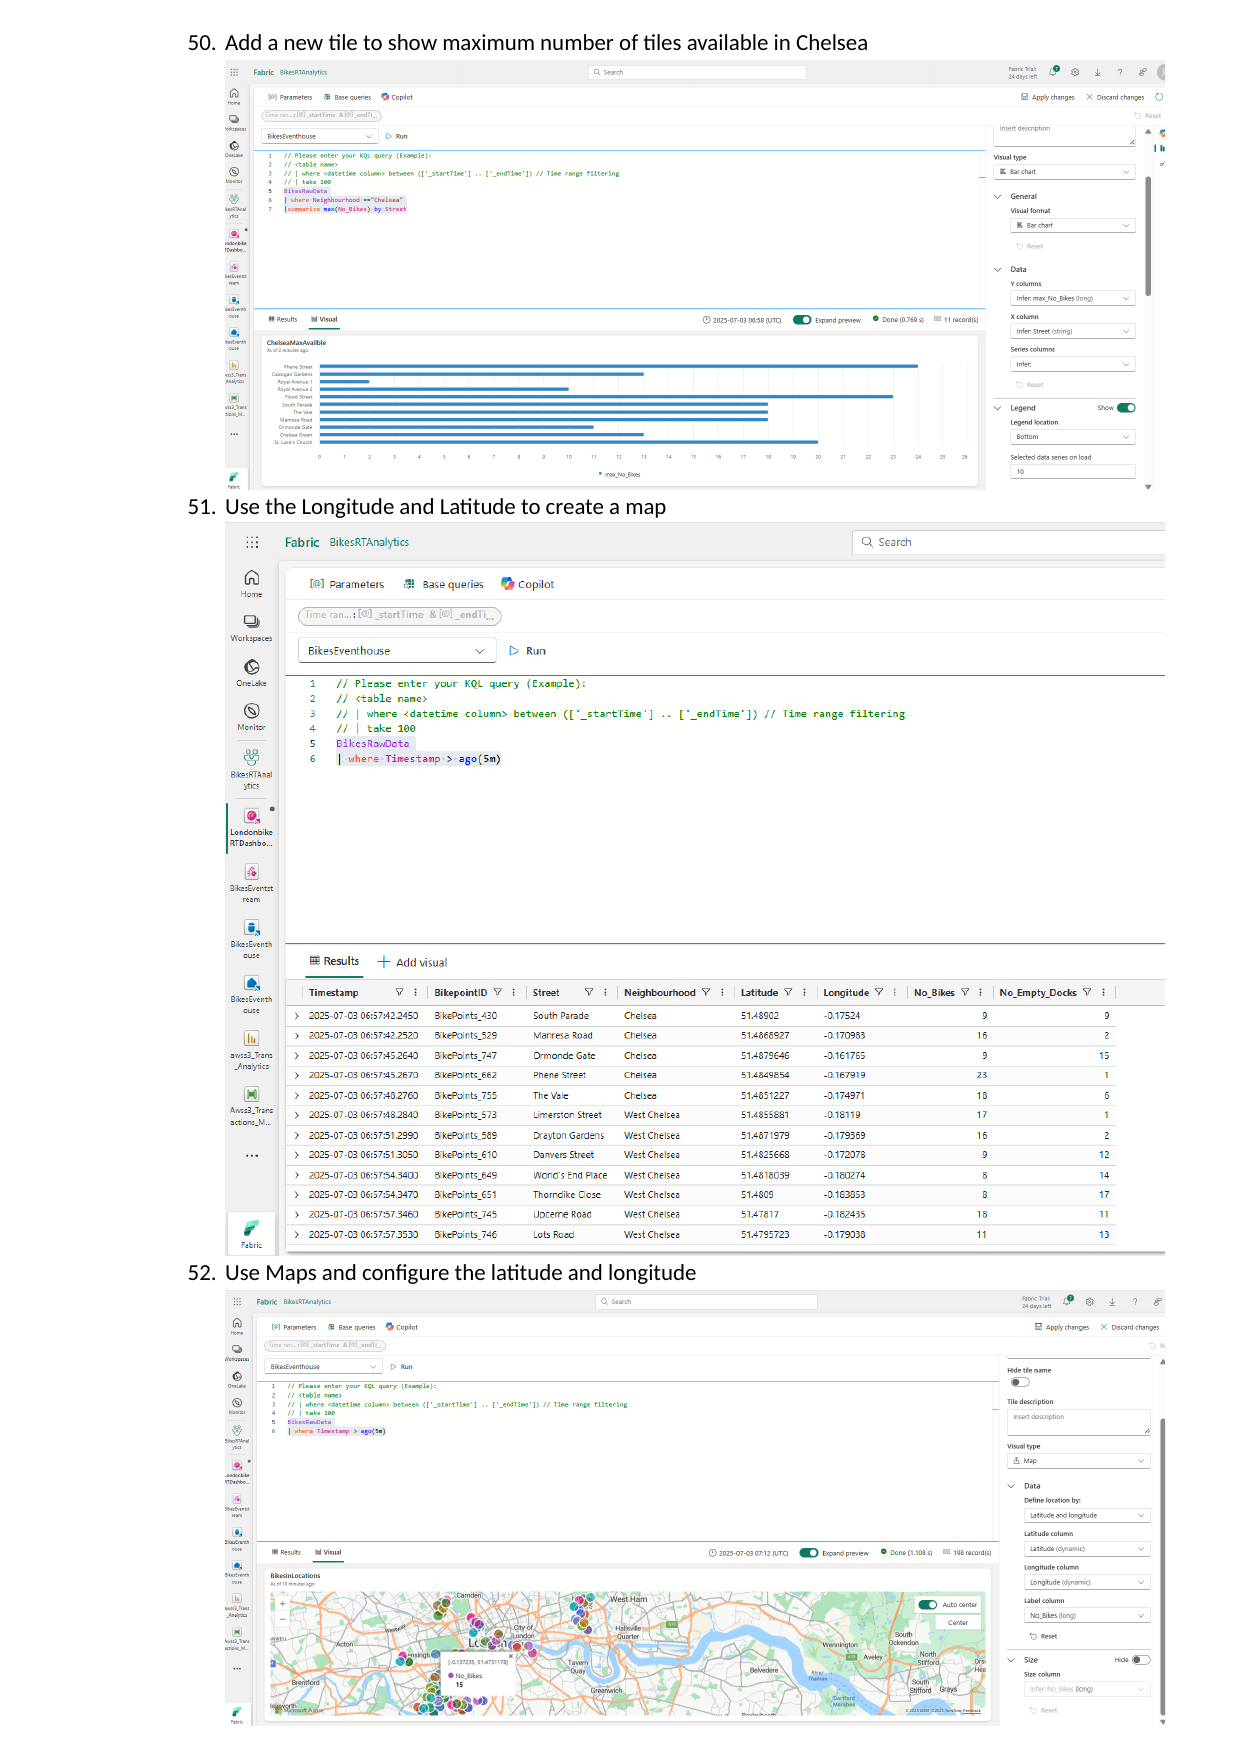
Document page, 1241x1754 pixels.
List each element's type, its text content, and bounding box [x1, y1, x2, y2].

picture [225, 1288, 1166, 1726]
picture [225, 522, 1166, 1256]
picture [225, 58, 1166, 490]
